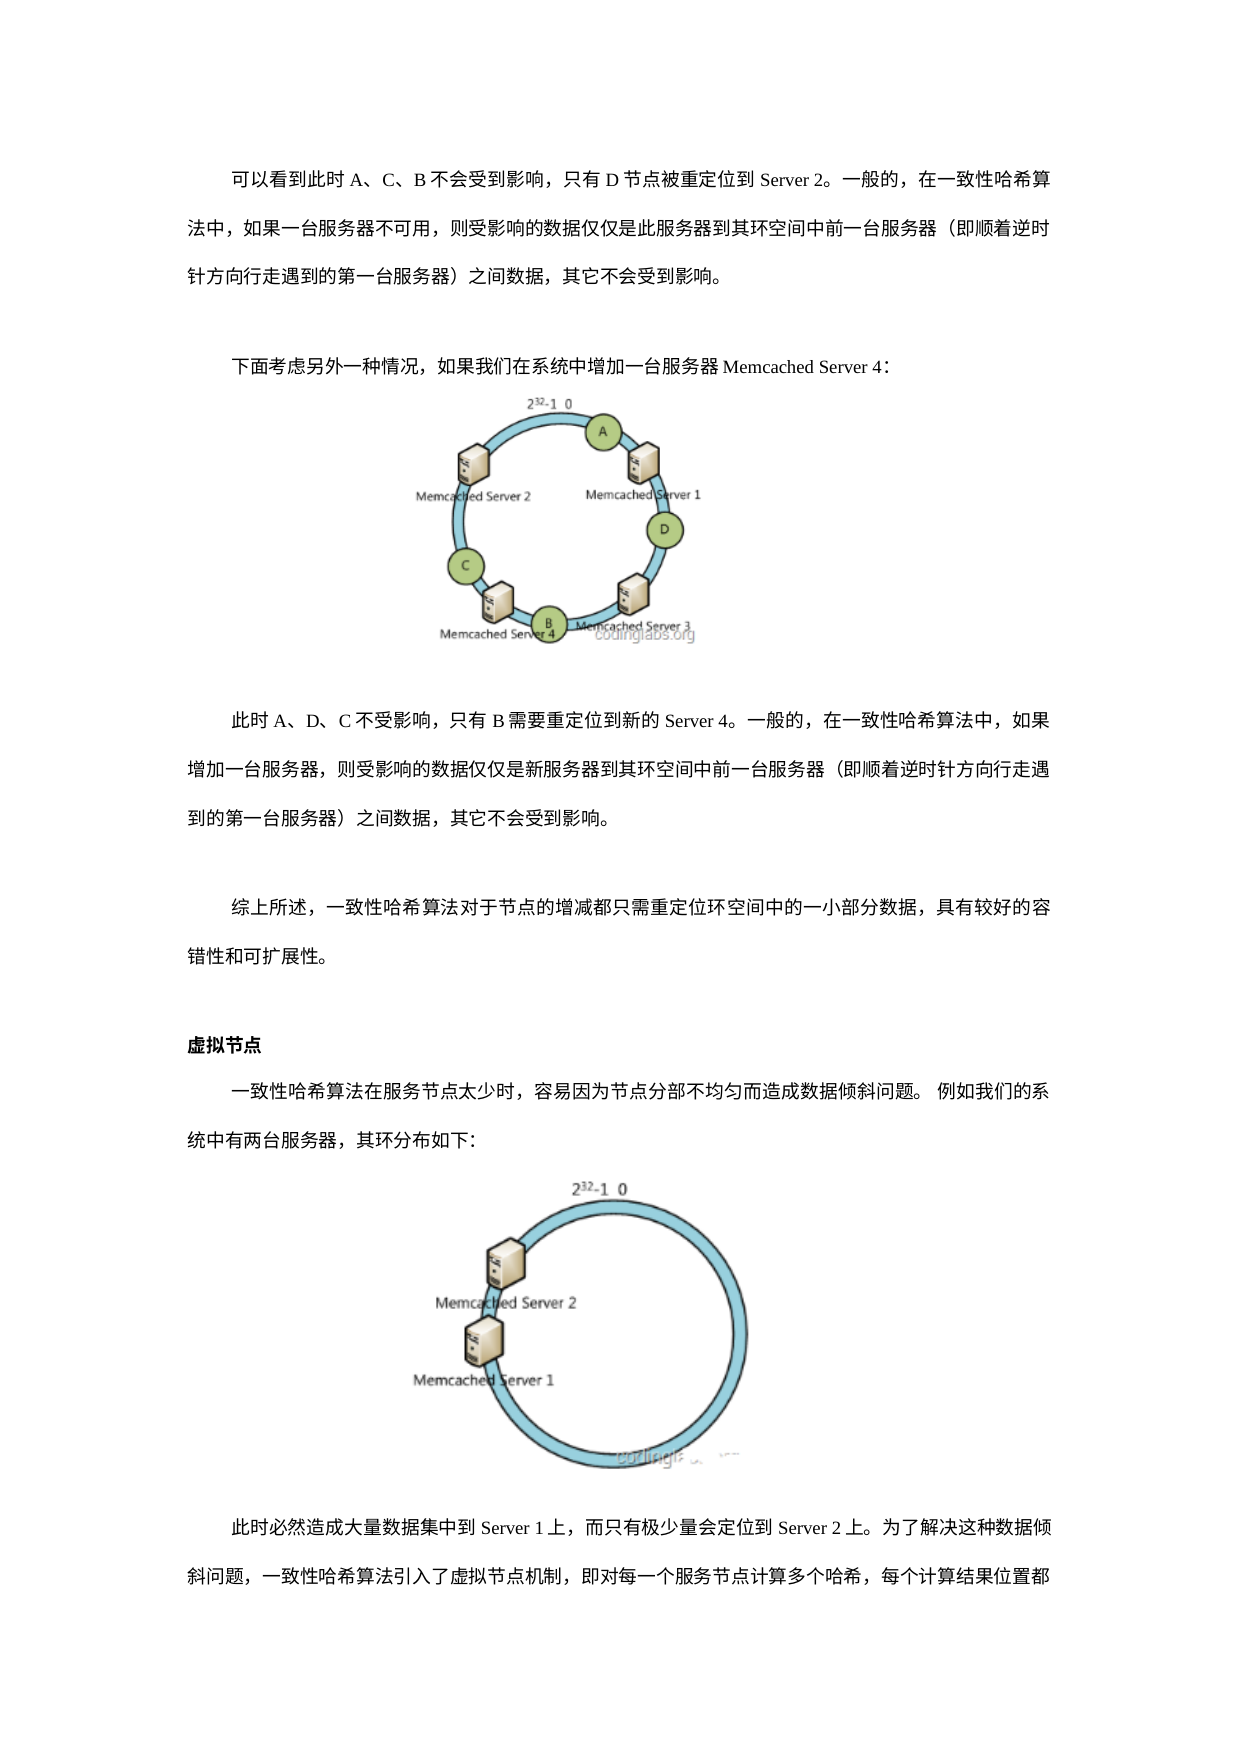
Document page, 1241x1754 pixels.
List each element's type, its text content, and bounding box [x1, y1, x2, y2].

picture [403, 395, 757, 659]
text 综上所述，一致性哈希算法对于节点的增减都只需重定位环空间中的一小部分数据，具有较好的容错性和可扩展性。 [187, 890, 1053, 972]
text 可以看到此时A、C、B不会受到影响，只有D节点被重定位到Server 2。一般的，在一致性哈希算法中，如果一台服务器不可用，则受影响的数据仅仅是此服务器到其环空间中前一台服务器（即顺着逆时针方向行走遇到的第一台服务器）之间数据，其它不会受到影响。 [187, 162, 1053, 292]
text 此时A、D、C不受影响，只有B需要重定位到新的Server 4。一般的，在一致性哈希算法中，如果增加一台服务器，则受影响的数据仅仅是新服务器到其环空间中前一台服务器（即顺着逆时针方向行走遇到的第一台服务器）之间数据，其它不会受到影响。 [187, 395, 1053, 833]
picture [410, 1174, 830, 1480]
text 一致性哈希算法在服务节点太少时，容易因为节点分部不均匀而造成数据倾斜问题。 例如我们的系统中有两台服务器，其环分布如下： [187, 1074, 1053, 1156]
text 下面考虑另外一种情况，如果我们在系统中增加一台服务器Memcached Server 4： [187, 349, 1053, 381]
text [187, 1169, 1053, 1592]
subtitle 虚拟节点 [187, 1028, 1053, 1061]
